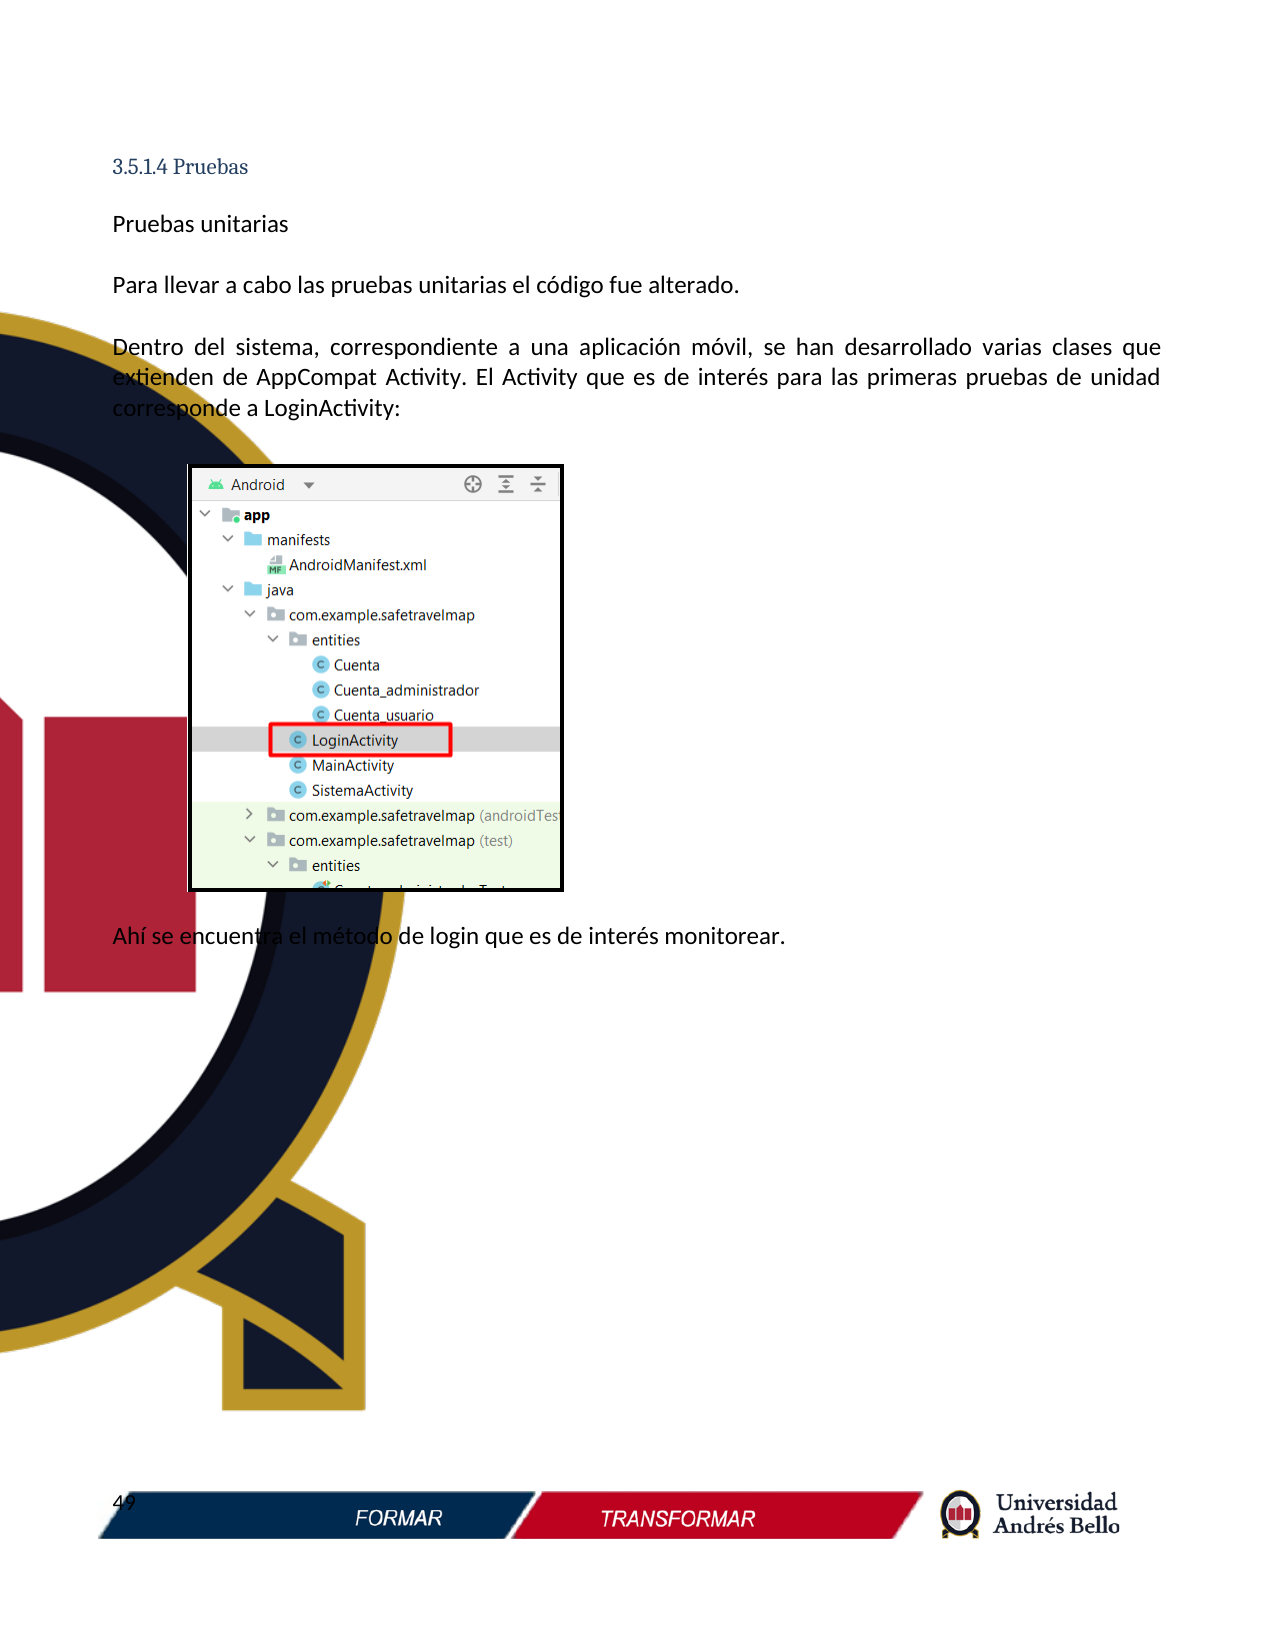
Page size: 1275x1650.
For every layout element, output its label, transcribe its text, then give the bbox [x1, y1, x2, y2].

picture [0, 299, 422, 1423]
subtitle 3.5.1.4 Pruebas [112, 154, 1162, 181]
picture [97, 1489, 1120, 1539]
text Para llevar a cabo las pruebas unitarias el código fue alterado. [112, 269, 1162, 300]
text Ahí se encuentra el método de login que es de interés monitorear. [112, 920, 1162, 950]
text Pruebas unitarias [112, 208, 1162, 239]
text Dentro del sistema, correspondiente a una aplicación móvil, se han desarrollado varias clases que extienden de AppCompat Activity. El Activity que es de interés para las primeras pruebas de unidad corresponde a LoginActivity: [112, 331, 1162, 422]
picture [192, 468, 560, 888]
